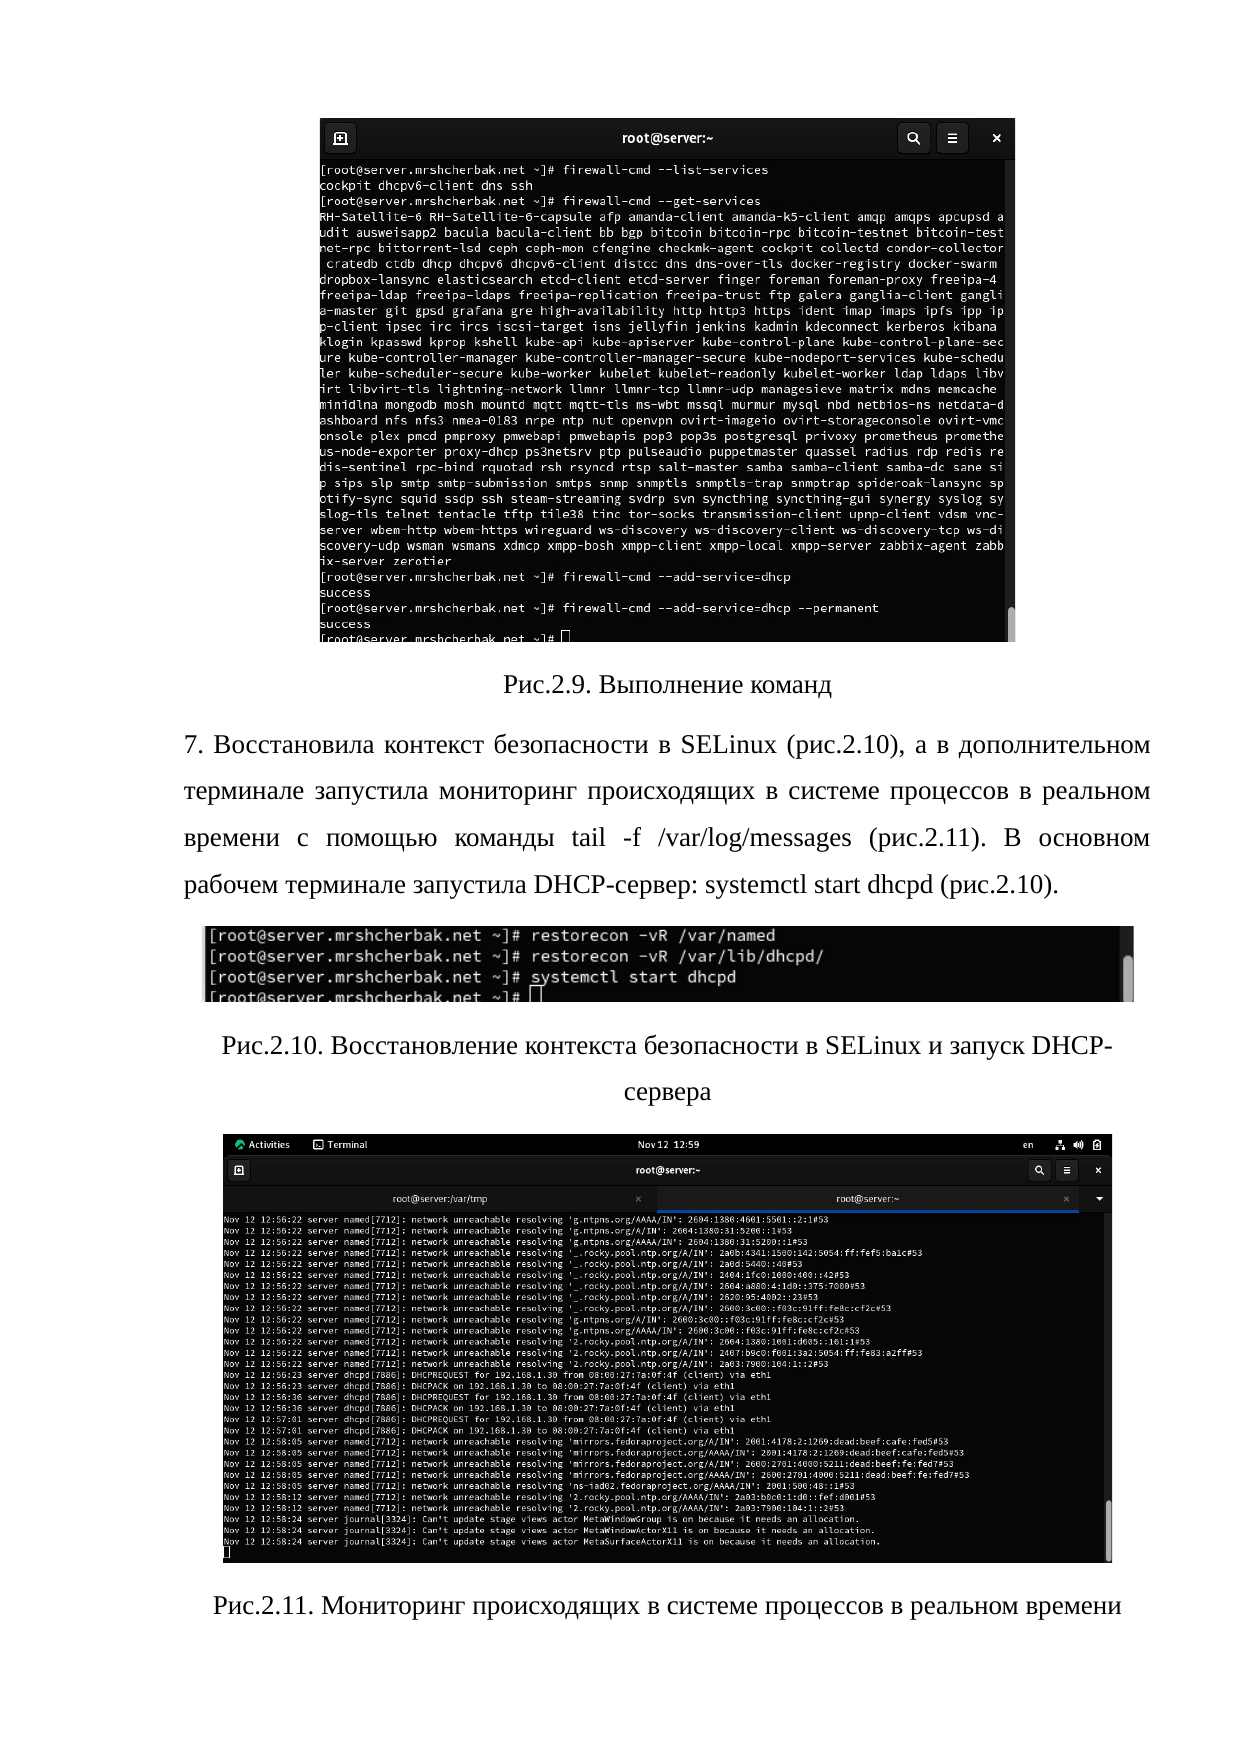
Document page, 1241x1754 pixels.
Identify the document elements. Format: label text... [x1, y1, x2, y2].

text Рис.2.10. Восстановление контекста безопасности в SELinux и запуск DHCP-сервера [183, 1029, 1152, 1107]
picture [223, 1134, 1113, 1563]
text Рис.2.9. Выполнение команд [183, 668, 1152, 700]
text 7. Восстановила контекст безопасности в SELinux (рис.2.10), а в дополнительном терминале запустила мониторинг происходящих в системе процессов в реальном времени с помощью команды tail -f /var/log/messages (рис.2.11). В основном рабочем терминале запустила DHCP-сервер: systemctl start dhcpd (рис.2.10). [183, 728, 1152, 899]
picture [319, 118, 1016, 642]
picture [201, 926, 1134, 1002]
text Рис.2.11. Мониторинг происходящих в системе процессов в реальном времени [183, 1589, 1152, 1620]
